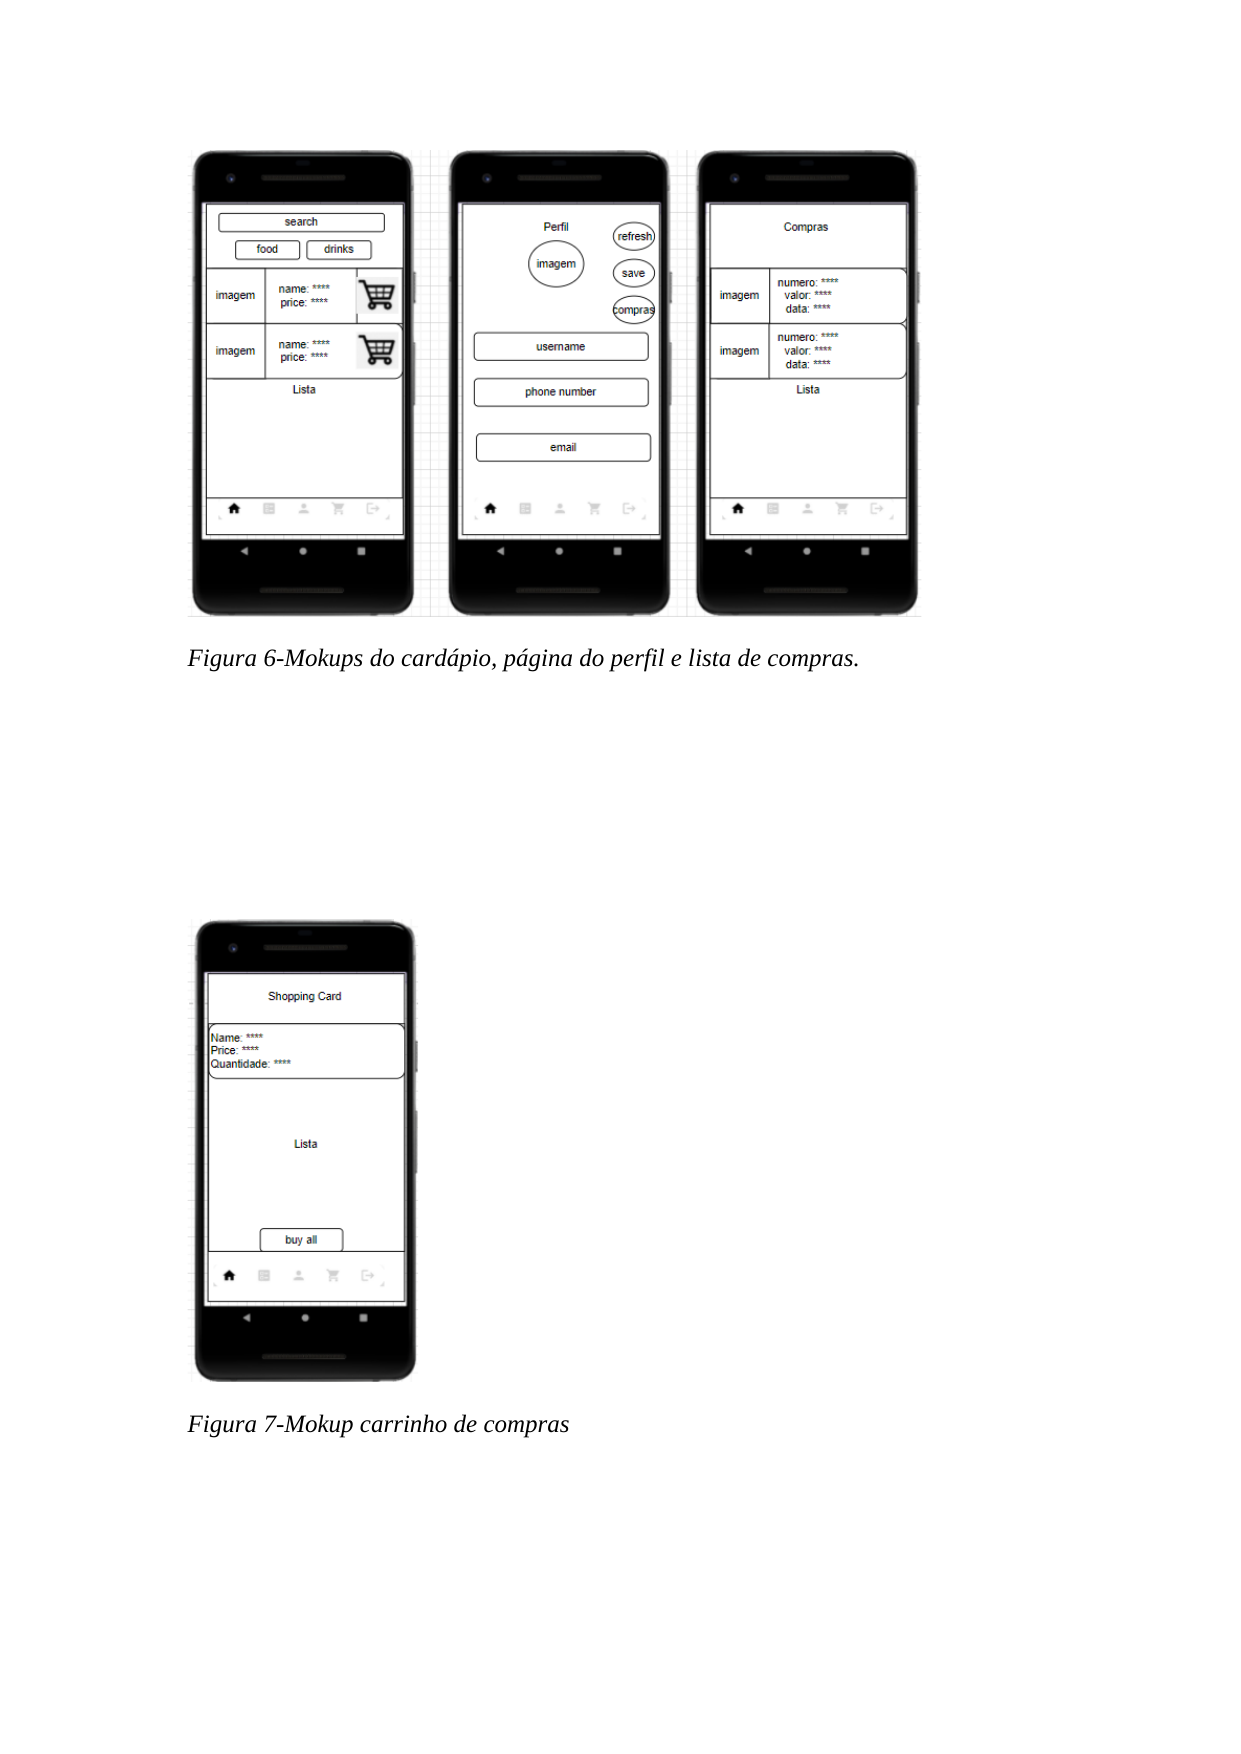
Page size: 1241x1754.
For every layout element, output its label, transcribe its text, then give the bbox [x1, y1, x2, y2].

picture [187, 150, 922, 617]
picture [187, 919, 419, 1382]
